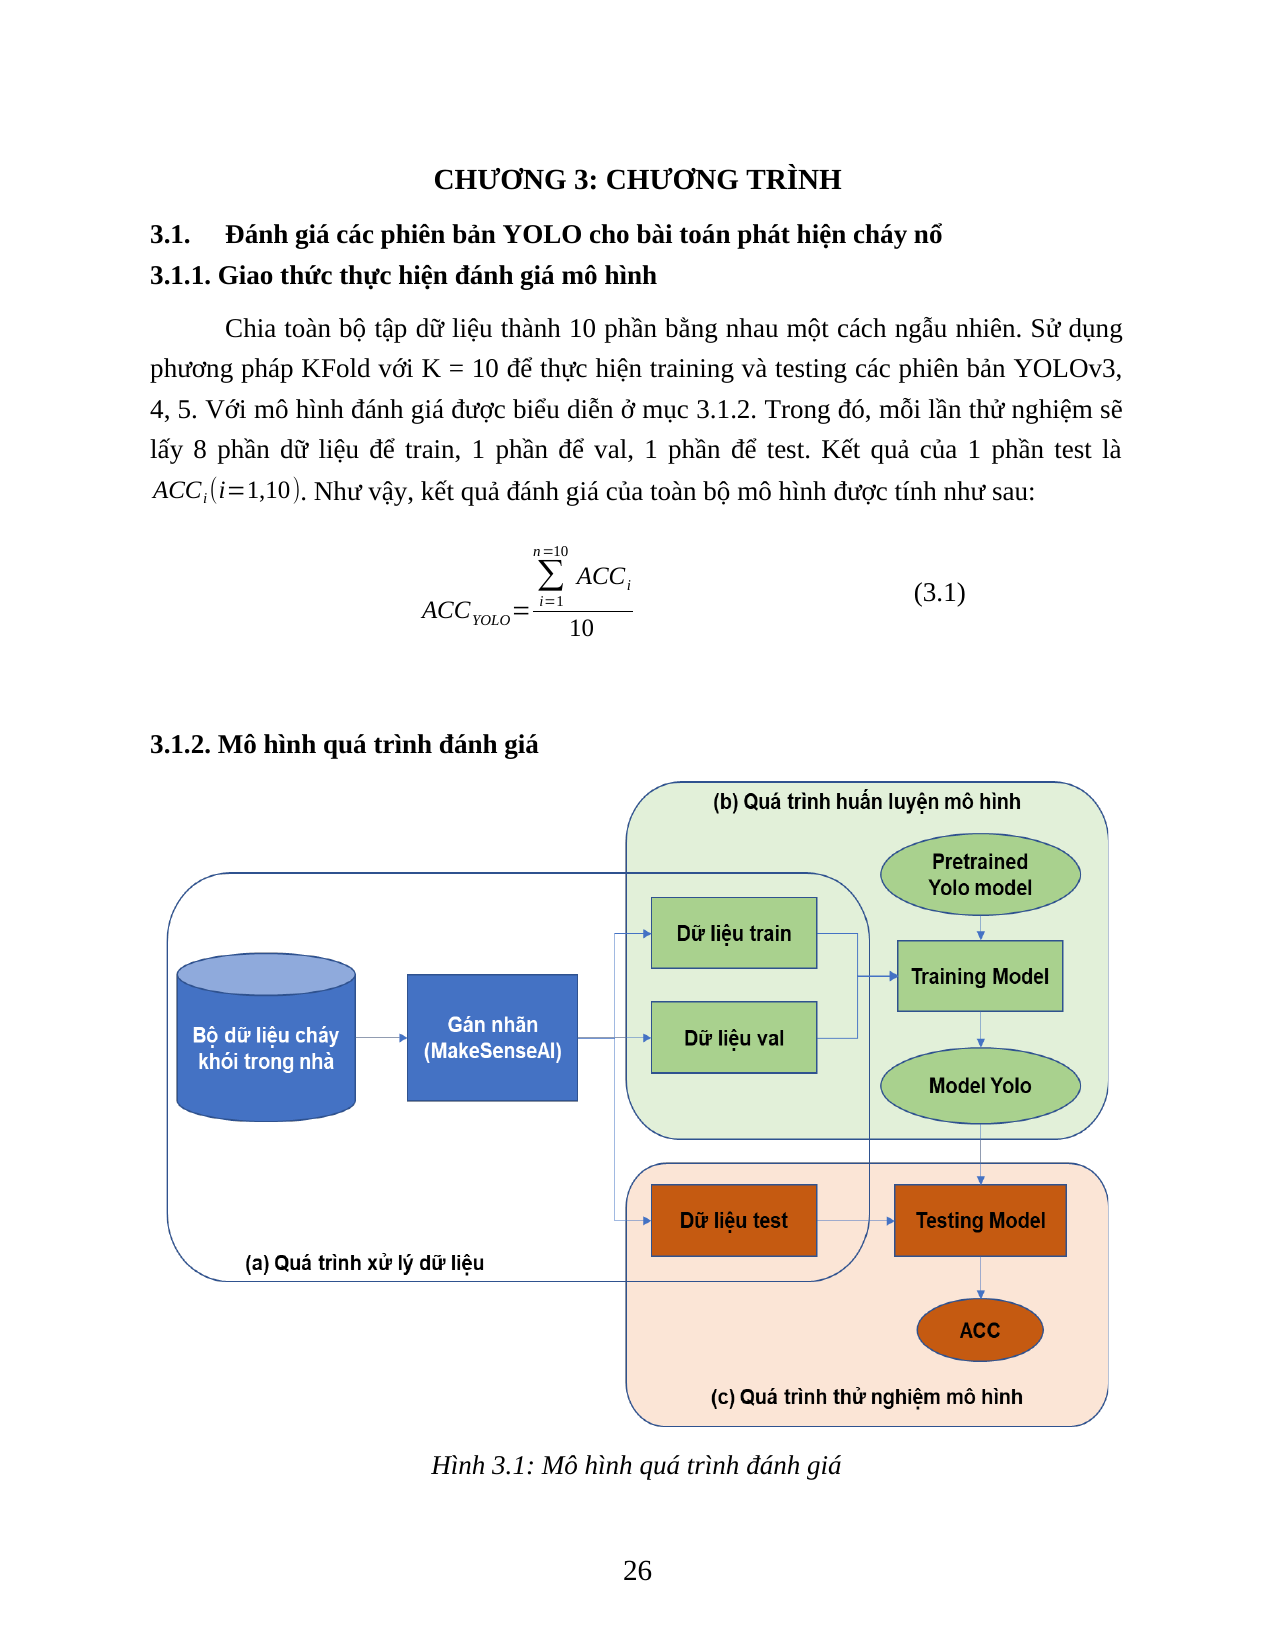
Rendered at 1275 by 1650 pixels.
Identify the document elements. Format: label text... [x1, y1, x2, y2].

table_header [150, 530, 902, 663]
text Chia toàn bộ tập dữ liệu thành 10 phần bằng nhau một cách ngẫu nhiên. Sử dụng phương pháp KFold với K = 10 để thực hiện training và testing các phiên bản YOLOv3, 4, 5. Với mô hình đánh giá được biểu diễn ở mục 3.1.2. Trong đó, mỗi lần thử nghiệm sẽ lấy 8 phần dữ liệu để train, 1 phần để val, 1 phần để test. Kết quả của 1 phần test là . Như vậy, kết quả đánh giá của toàn bộ mô hình được tính như sau: [150, 312, 1125, 508]
list 3.1.2. Mô hình quá trình đánh giá [150, 729, 1125, 760]
picture [166, 781, 1109, 1427]
list 3.1.1. Giao thức thực hiện đánh giá mô hình [150, 259, 1125, 290]
table_header (3.1) [903, 530, 1124, 663]
list Đánh giá các phiên bản YOLO cho bài toán phát hiện cháy nổ [150, 218, 1125, 250]
subtitle CHƯƠNG 3: CHƯƠNG TRÌNH [150, 162, 1125, 196]
text Hình 3.1: Mô hình quá trình đánh giá [150, 1449, 1125, 1480]
